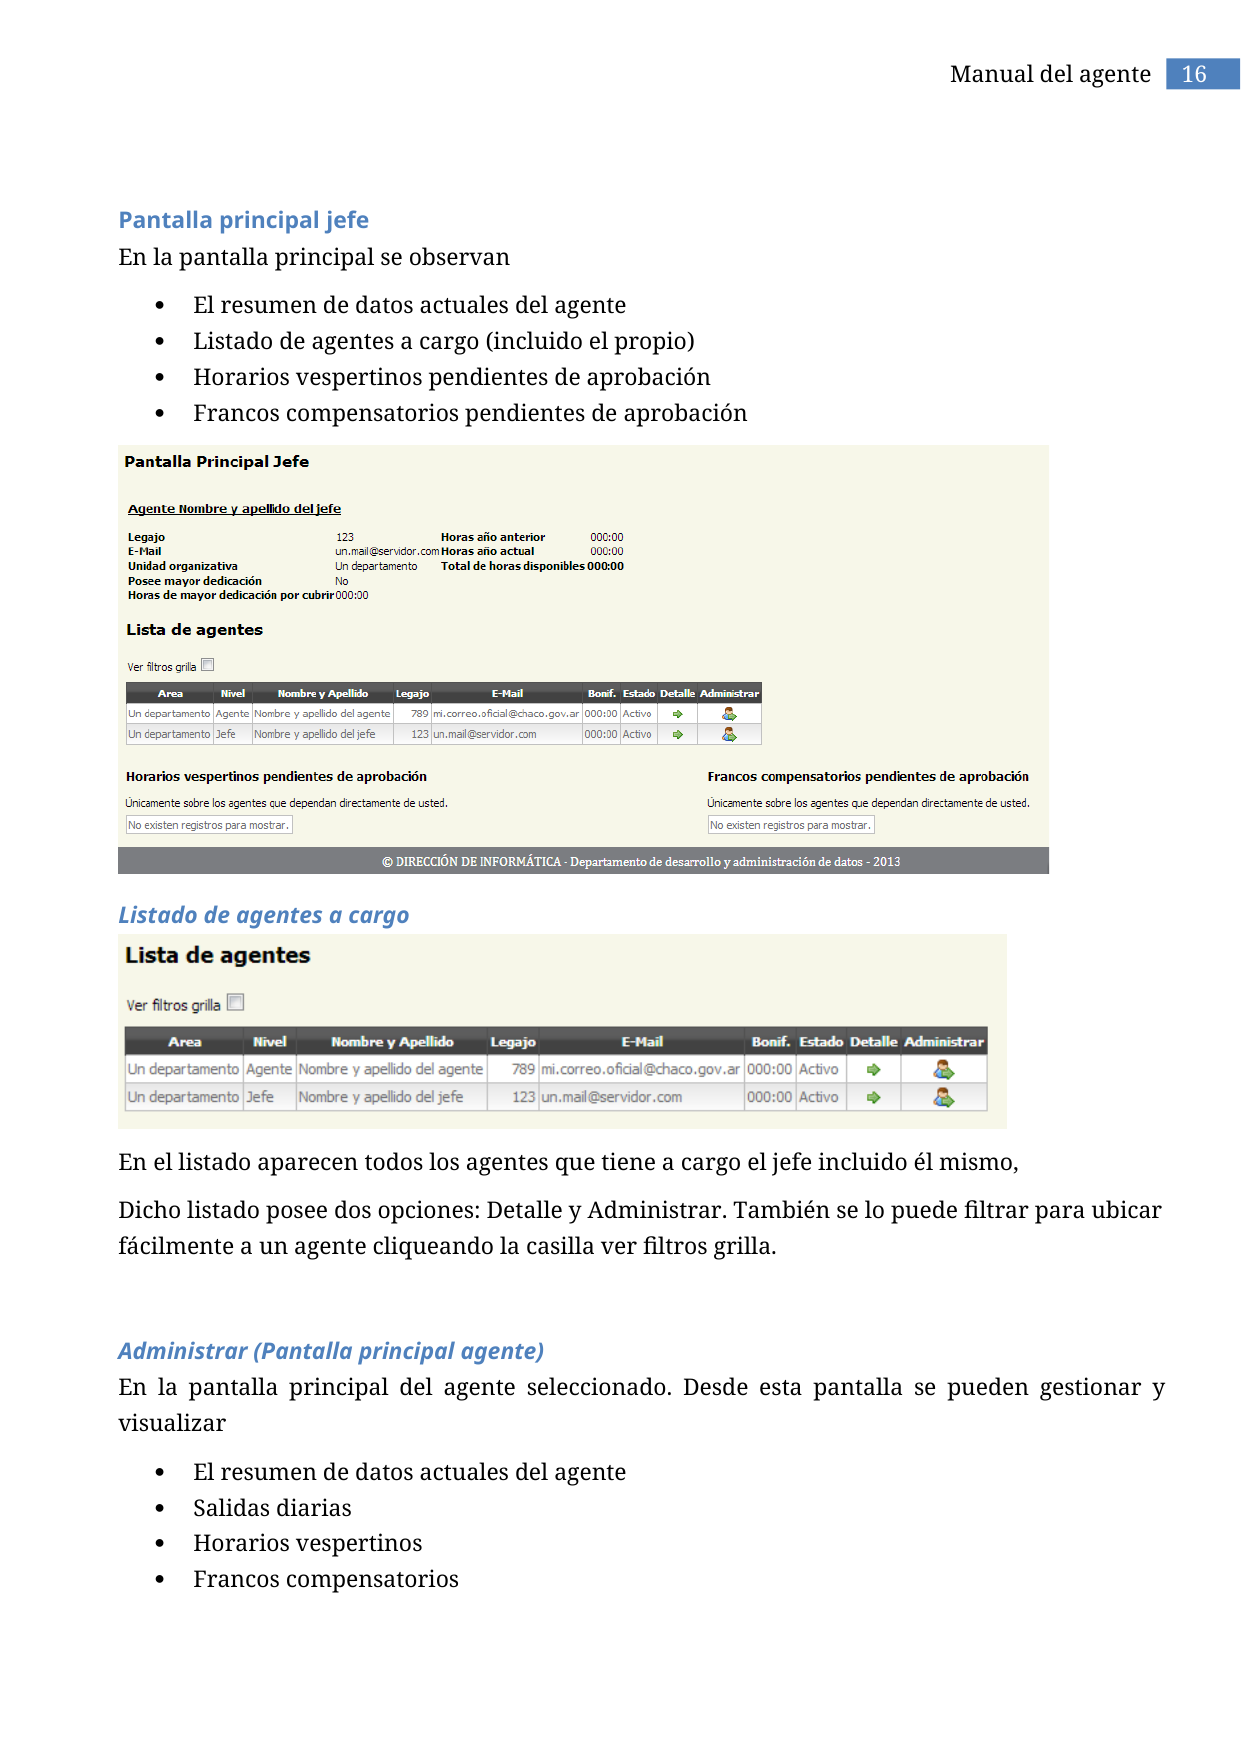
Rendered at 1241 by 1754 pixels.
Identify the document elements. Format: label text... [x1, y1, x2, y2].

text Dicho listado posee dos opciones: Detalle y Administrar. También se lo puede filtrar para ubicar fácilmente a un agente cliqueando la casilla ver filtros grilla. [118, 1194, 1166, 1261]
list Salidas diarias [156, 1491, 1166, 1523]
list El resumen de datos actuales del agente [156, 1456, 1166, 1487]
picture [118, 445, 1050, 874]
list Horarios vespertinos pendientes de aprobación [156, 361, 1166, 392]
list Francos compensatorios pendientes de aprobación [156, 397, 1166, 428]
text En la pantalla principal del agente seleccionado. Desde esta pantalla se pueden gestionar y visualizar [118, 1371, 1166, 1438]
subtitle Listado de agentes a cargo [118, 899, 1166, 930]
list Francos compensatorios [156, 1563, 1166, 1594]
subtitle Administrar (Pantalla principal agente) [118, 1335, 1166, 1366]
subtitle Pantalla principal jefe [118, 204, 1166, 236]
text En la pantalla principal se observan [118, 240, 1166, 272]
list Listado de agentes a cargo (incluido el propio) [156, 325, 1166, 356]
text En el listado aparecen todos los agentes que tiene a cargo el jefe incluido él mismo, [118, 1146, 1166, 1177]
list El resumen de datos actuales del agente [156, 289, 1166, 320]
list Horarios vespertinos [156, 1527, 1166, 1559]
picture [118, 934, 1007, 1129]
